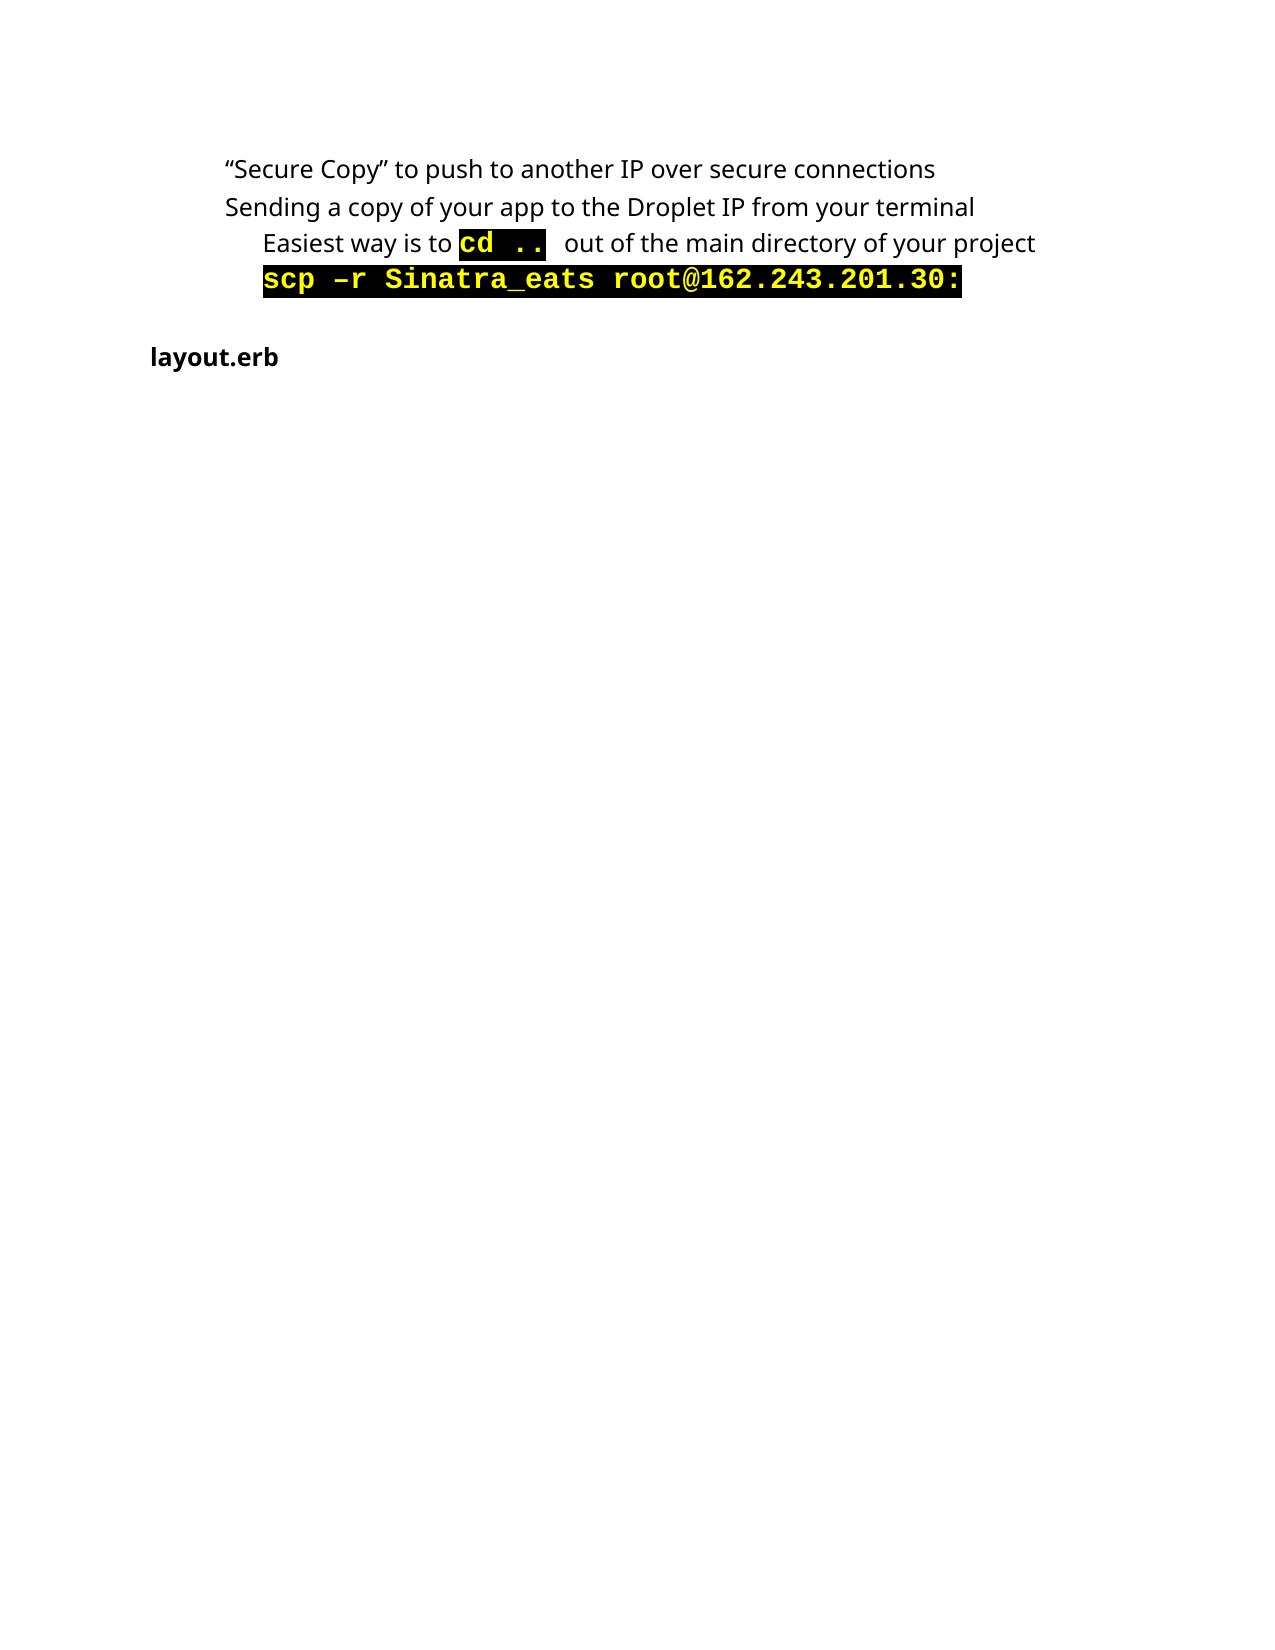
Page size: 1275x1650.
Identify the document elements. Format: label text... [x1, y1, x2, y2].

list Easiest way is to cd .. out of the main directory of your project [262, 225, 1125, 262]
text “Secure Copy” to push to another IP over secure connections [225, 150, 1125, 187]
text layout.erb [150, 337, 1125, 375]
text Sending a copy of your app to the Droplet IP from your terminal [225, 187, 1125, 225]
list scp –r Sinatra_eats root@162.243.201.30: [262, 262, 1125, 300]
